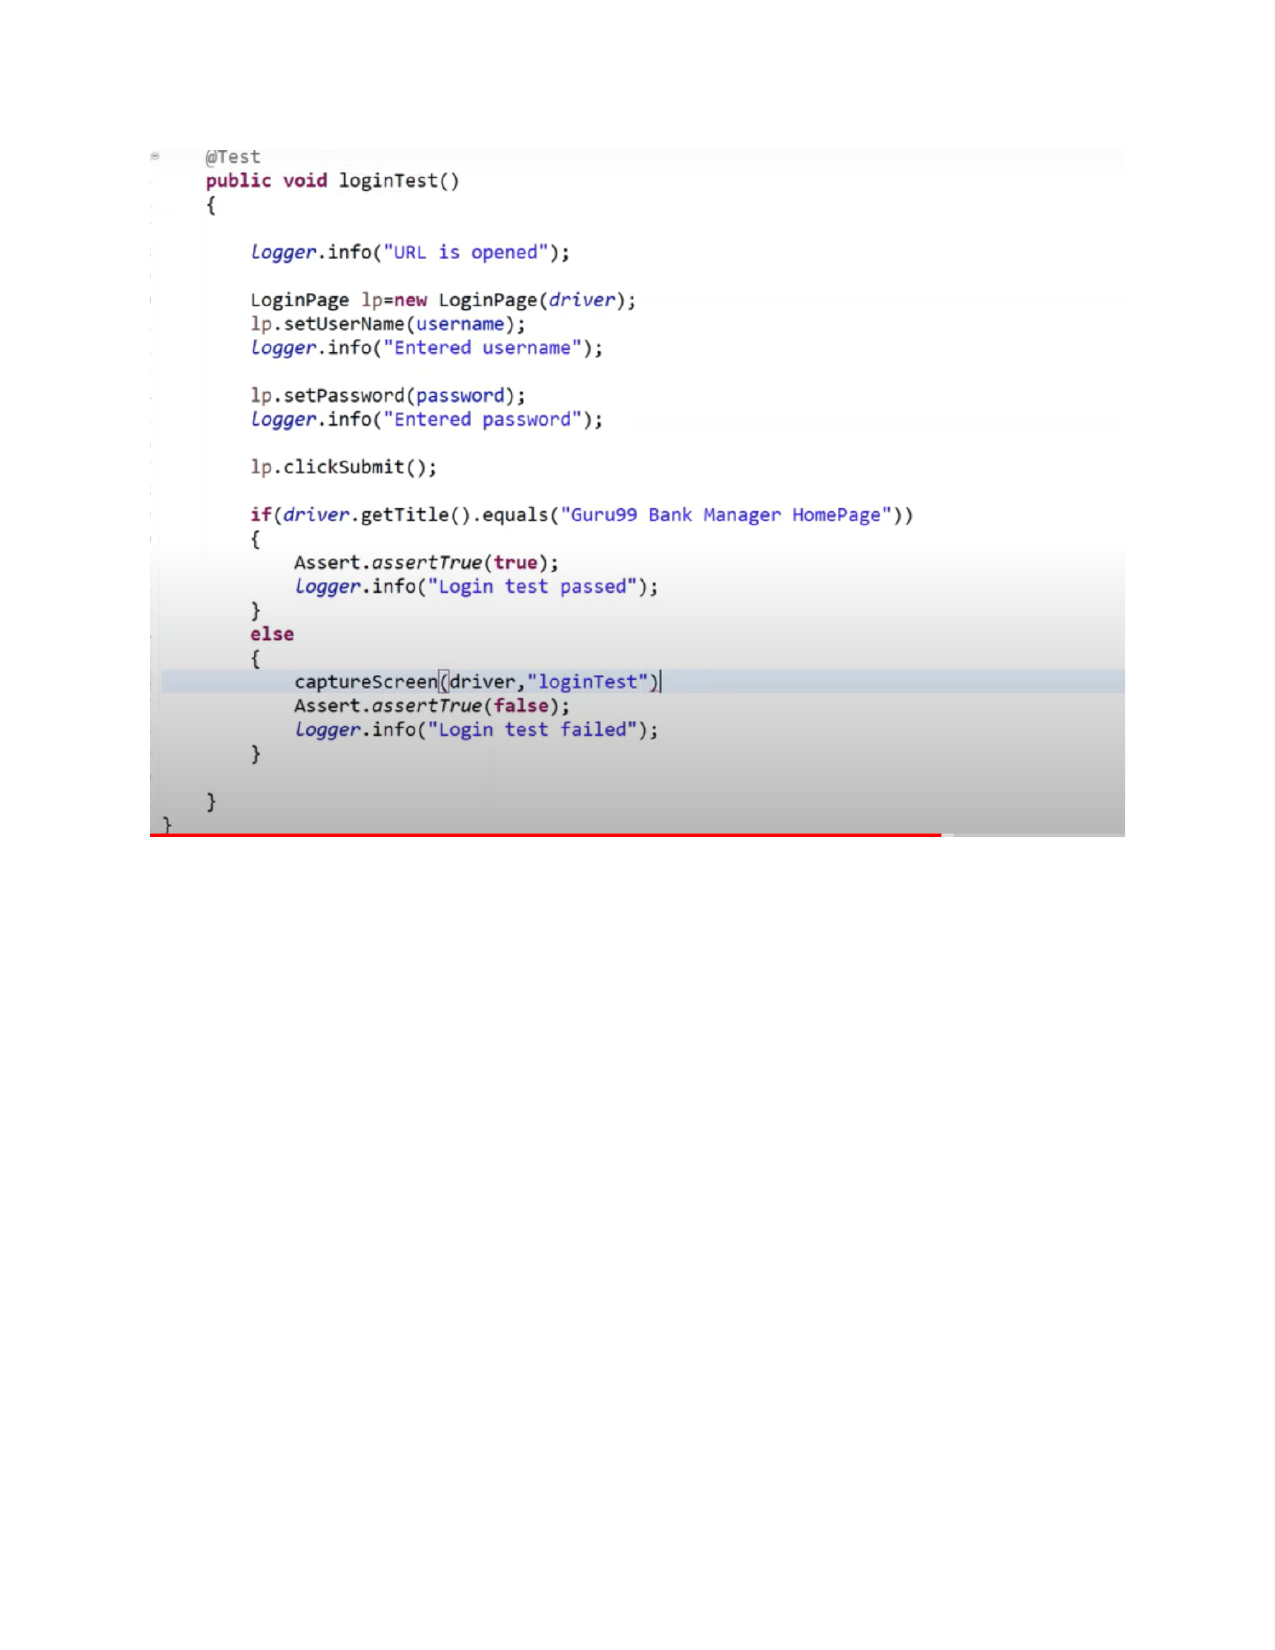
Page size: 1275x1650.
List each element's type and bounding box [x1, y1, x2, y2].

picture [150, 150, 1125, 837]
